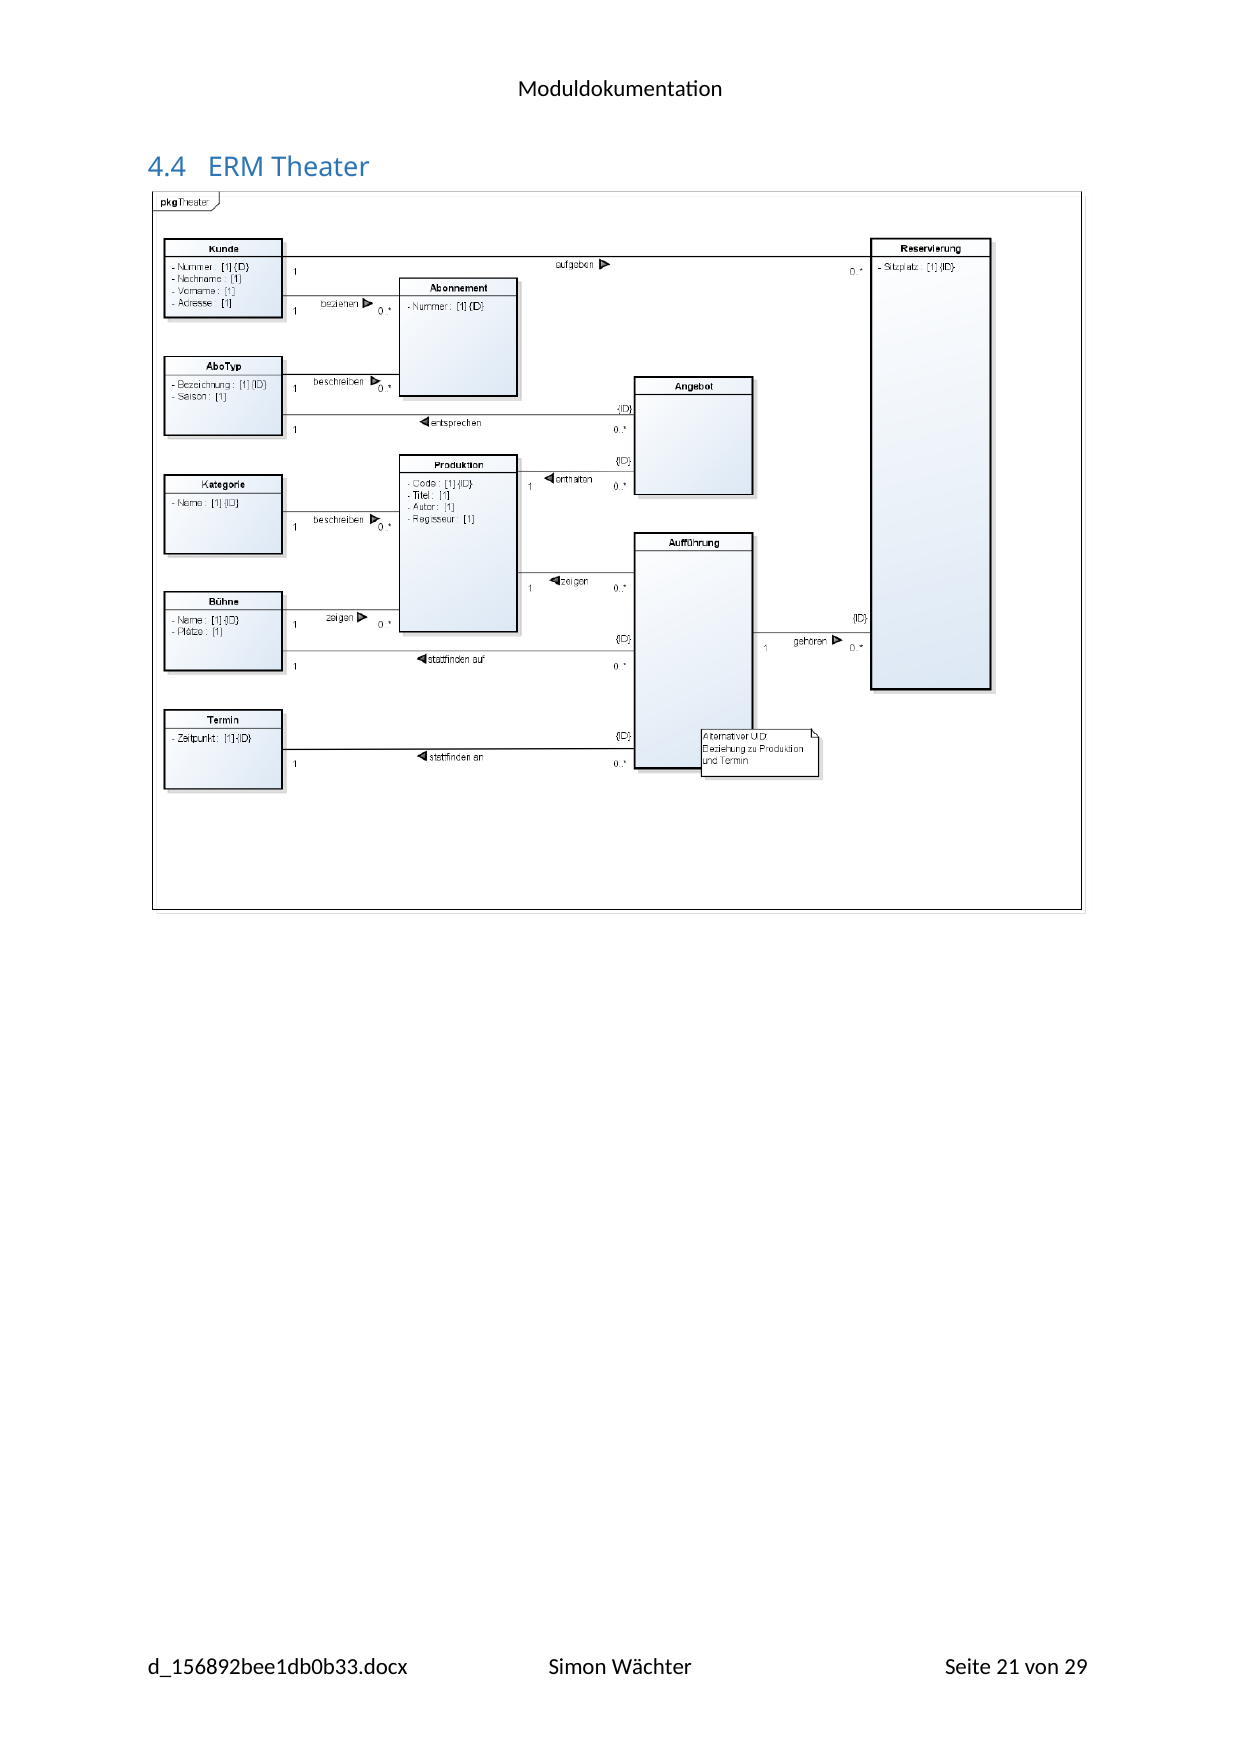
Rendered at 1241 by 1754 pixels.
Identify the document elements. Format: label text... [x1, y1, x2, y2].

picture [147, 187, 1093, 917]
subtitle ERM Theater [148, 148, 1093, 184]
